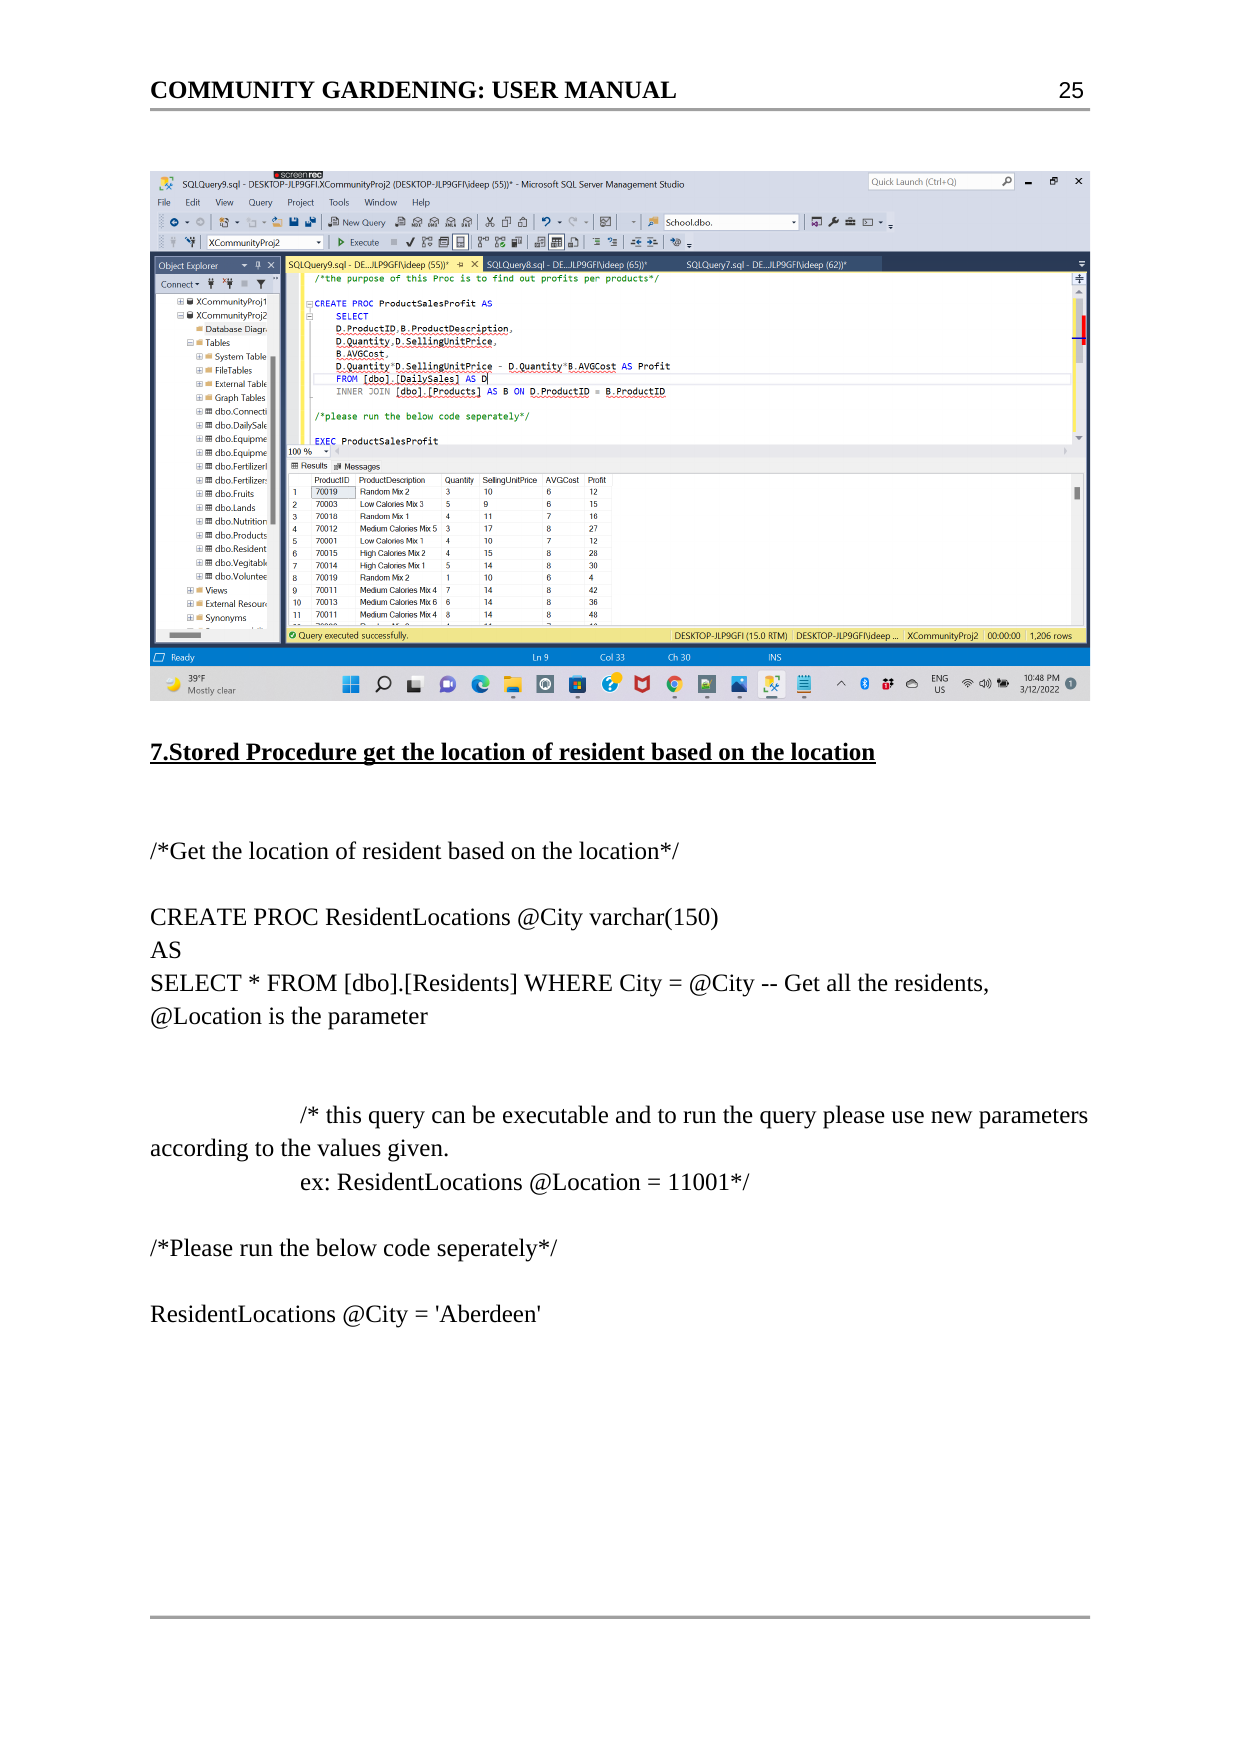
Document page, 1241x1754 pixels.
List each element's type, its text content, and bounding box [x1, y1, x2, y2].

text ResidentLocations @City = 'Aberdeen' [150, 1299, 1090, 1327]
subtitle 7.Stored Procedure get the location of resident based on the location [150, 737, 1090, 766]
text /*Get the location of resident based on the location*/ [150, 836, 1090, 865]
picture [150, 171, 1091, 701]
text SELECT * FROM [dbo].[Residents] WHERE City = @City -- Get all the residents, @Location is the parameter [150, 968, 1090, 1030]
text /*Please run the below code seperately*/ [150, 1233, 1090, 1261]
text CREATE PROC ResidentLocations @City varchar(150) [150, 902, 1090, 931]
text /* this query can be executable and to run the query please use new parameters according to the values given. [150, 1101, 1090, 1162]
text AS [150, 935, 1090, 964]
text ex: ResidentLocations @Location = 11001*/ [150, 1167, 1090, 1195]
